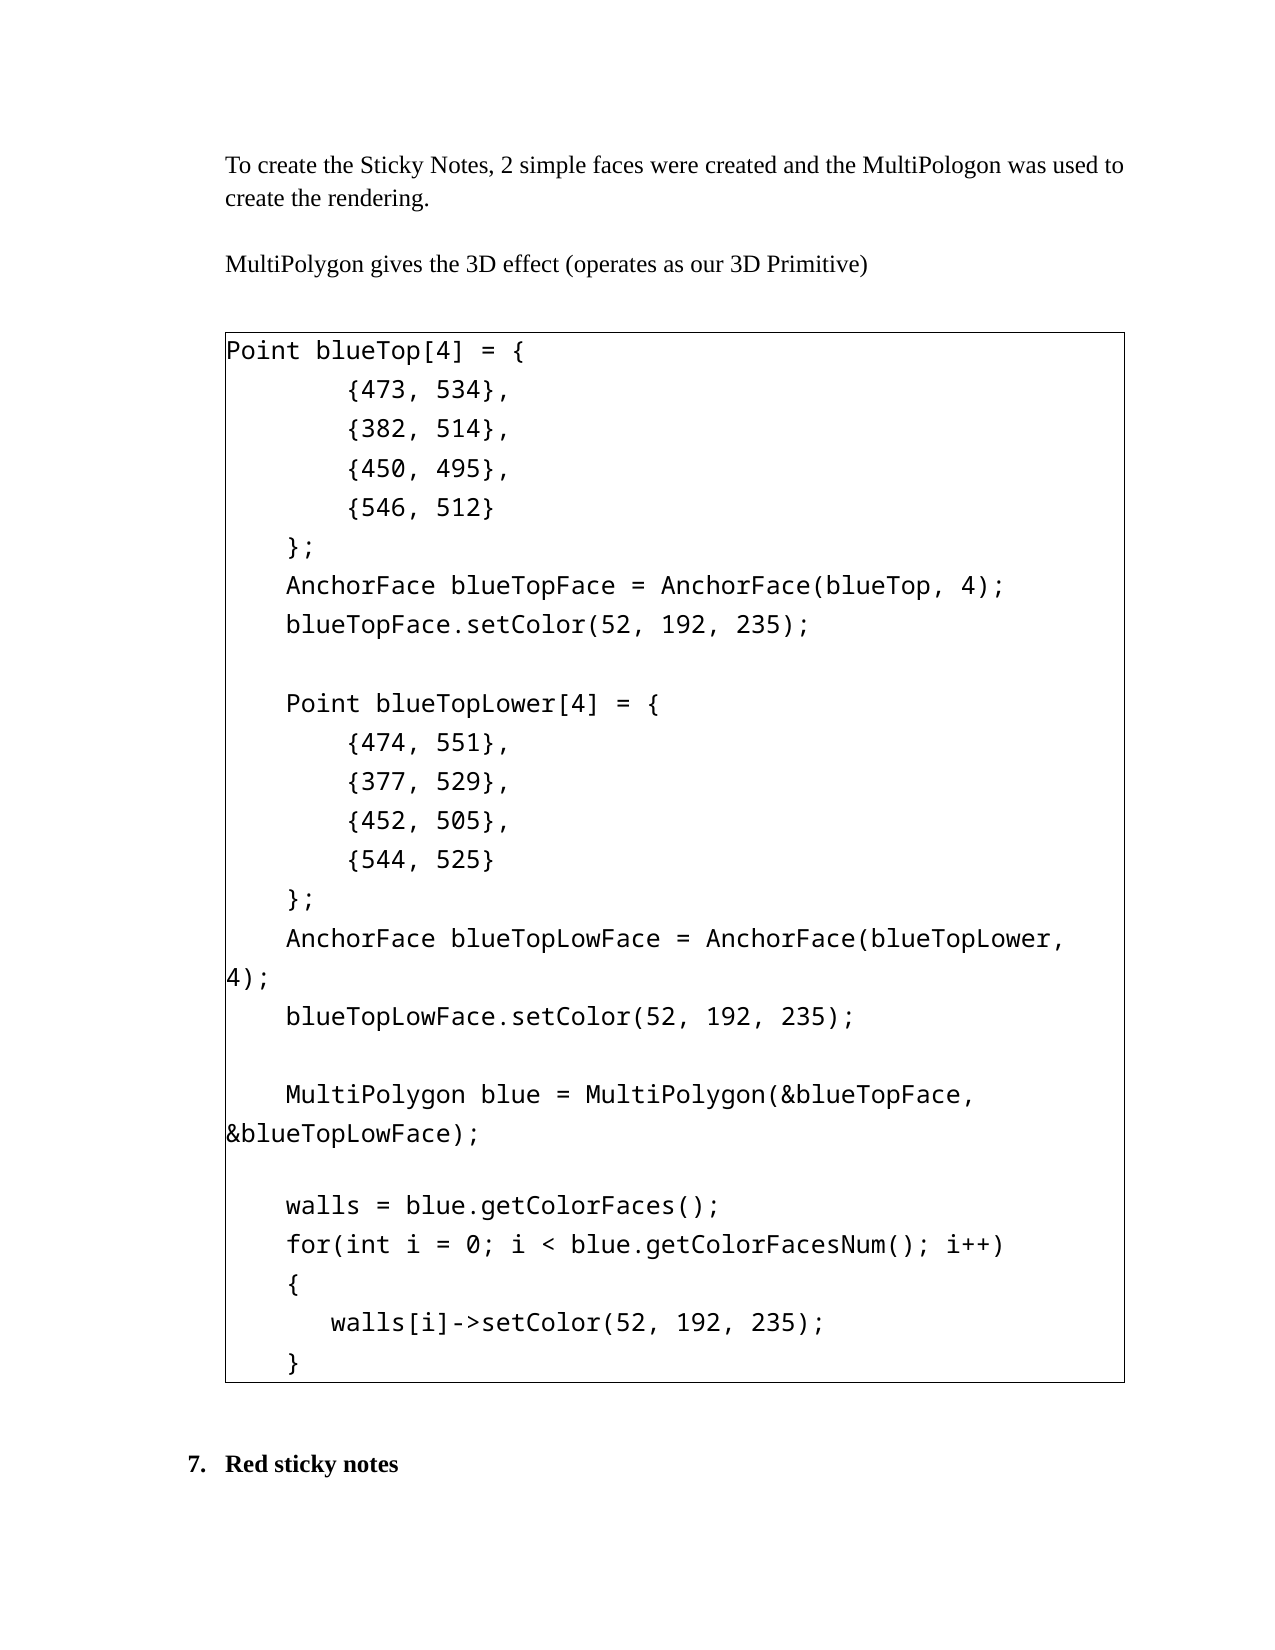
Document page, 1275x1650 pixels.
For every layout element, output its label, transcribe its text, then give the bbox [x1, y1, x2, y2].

table_header Point blueTop[4] = { {473, 534}, {382, 514}, {450, 495}, {546, 512} }; AnchorFace blueTopFace = AnchorFace(blueTop, 4); blueTopFace.setColor(52, 192, 235); Point blueTopLower[4] = { {474, 551}, {377, 529}, {452, 505}, {544, 525} }; AnchorFace blueTopLowFace = AnchorFace(blueTopLower, 4); blueTopLowFace.setColor(52, 192, 235); MultiPolygon blue = MultiPolygon(&blueTopFace, &blueTopLowFace); walls = blue.getColorFaces(); for(int i = 0; i < blue.getColorFacesNum(); i++) { walls[i]->setColor(52, 192, 235); } [226, 333, 1124, 1382]
list To create the Sticky Notes, 2 simple faces were created and the MultiPologon was used to create the rendering. [225, 150, 1125, 212]
list MultiPolygon gives the 3D effect (operates as our 3D Primitive) [225, 249, 1125, 278]
list Red sticky notes [187, 1449, 1125, 1478]
